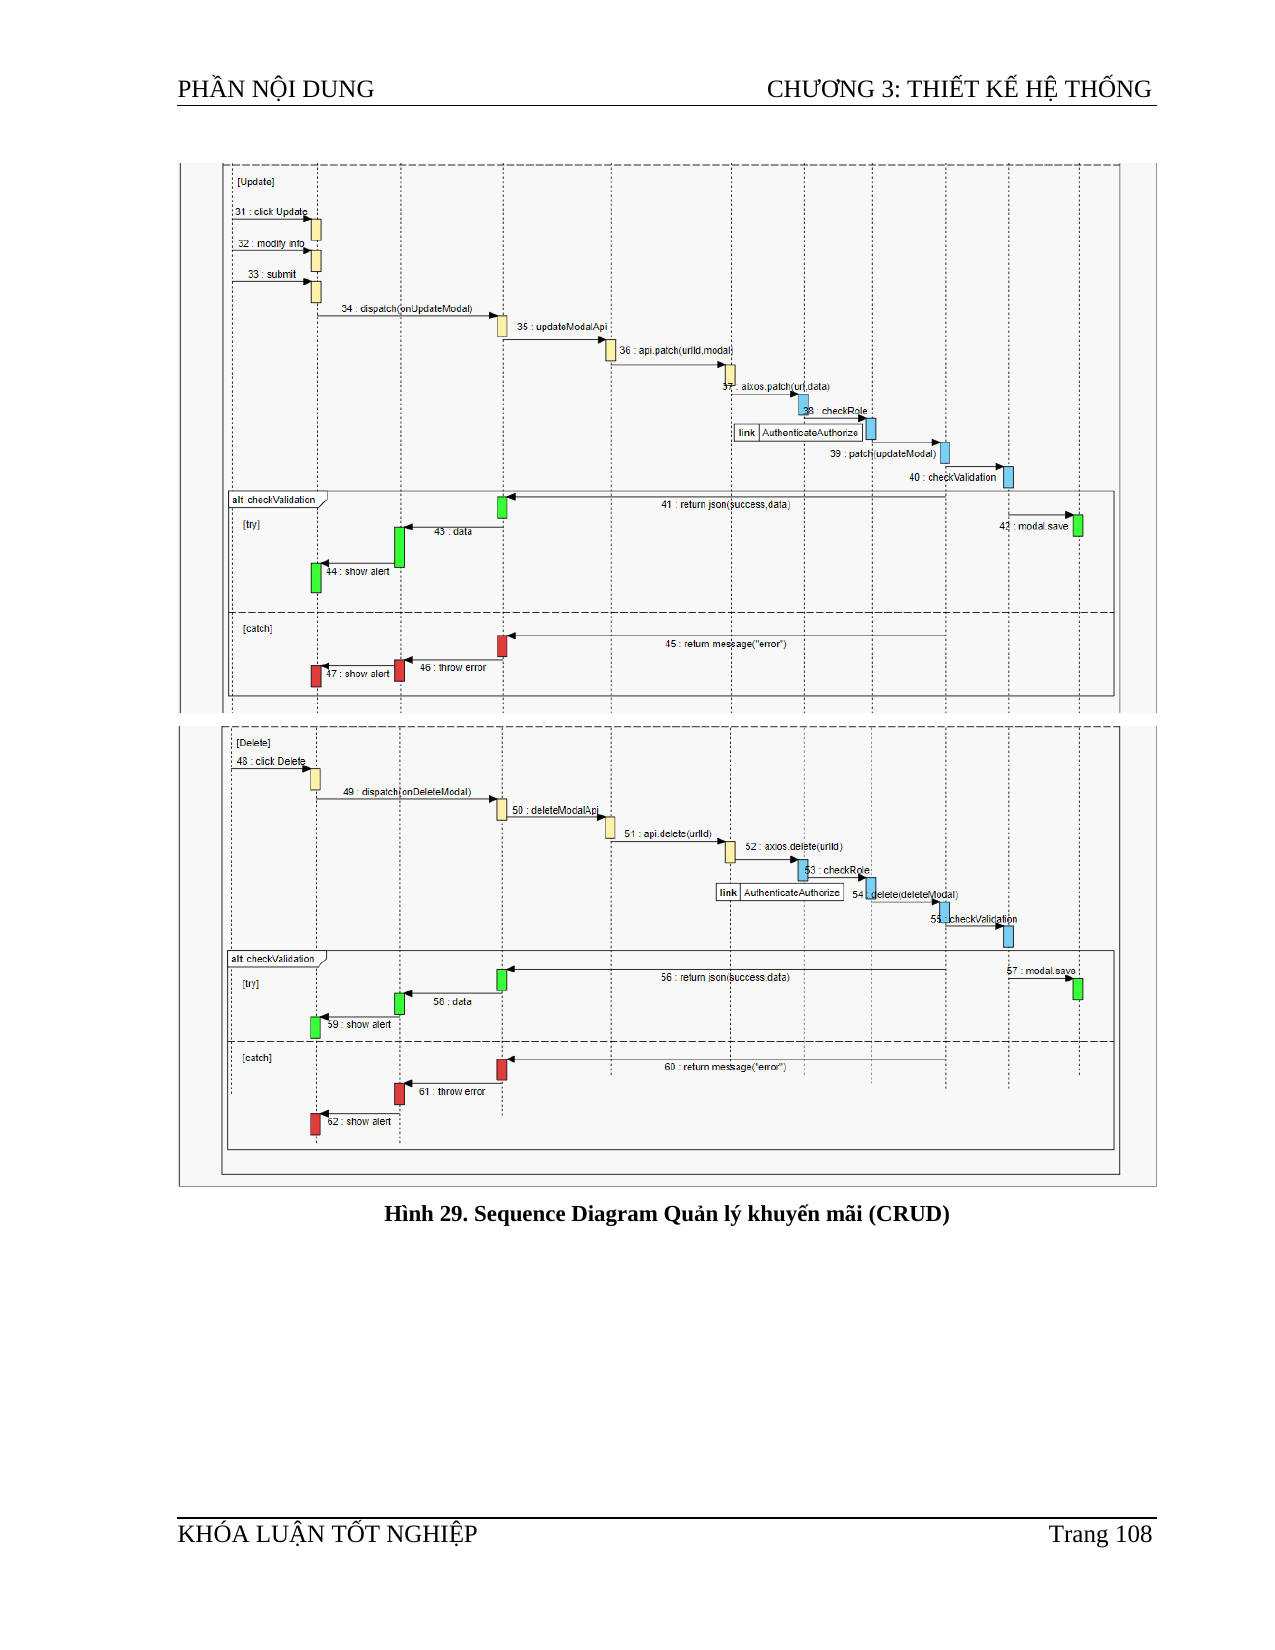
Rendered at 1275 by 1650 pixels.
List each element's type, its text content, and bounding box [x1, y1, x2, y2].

picture [177, 726, 1157, 1187]
text Hình 29. Sequence Diagram Quản lý khuyến mãi (CRUD) [177, 1201, 1157, 1227]
picture [177, 163, 1157, 713]
